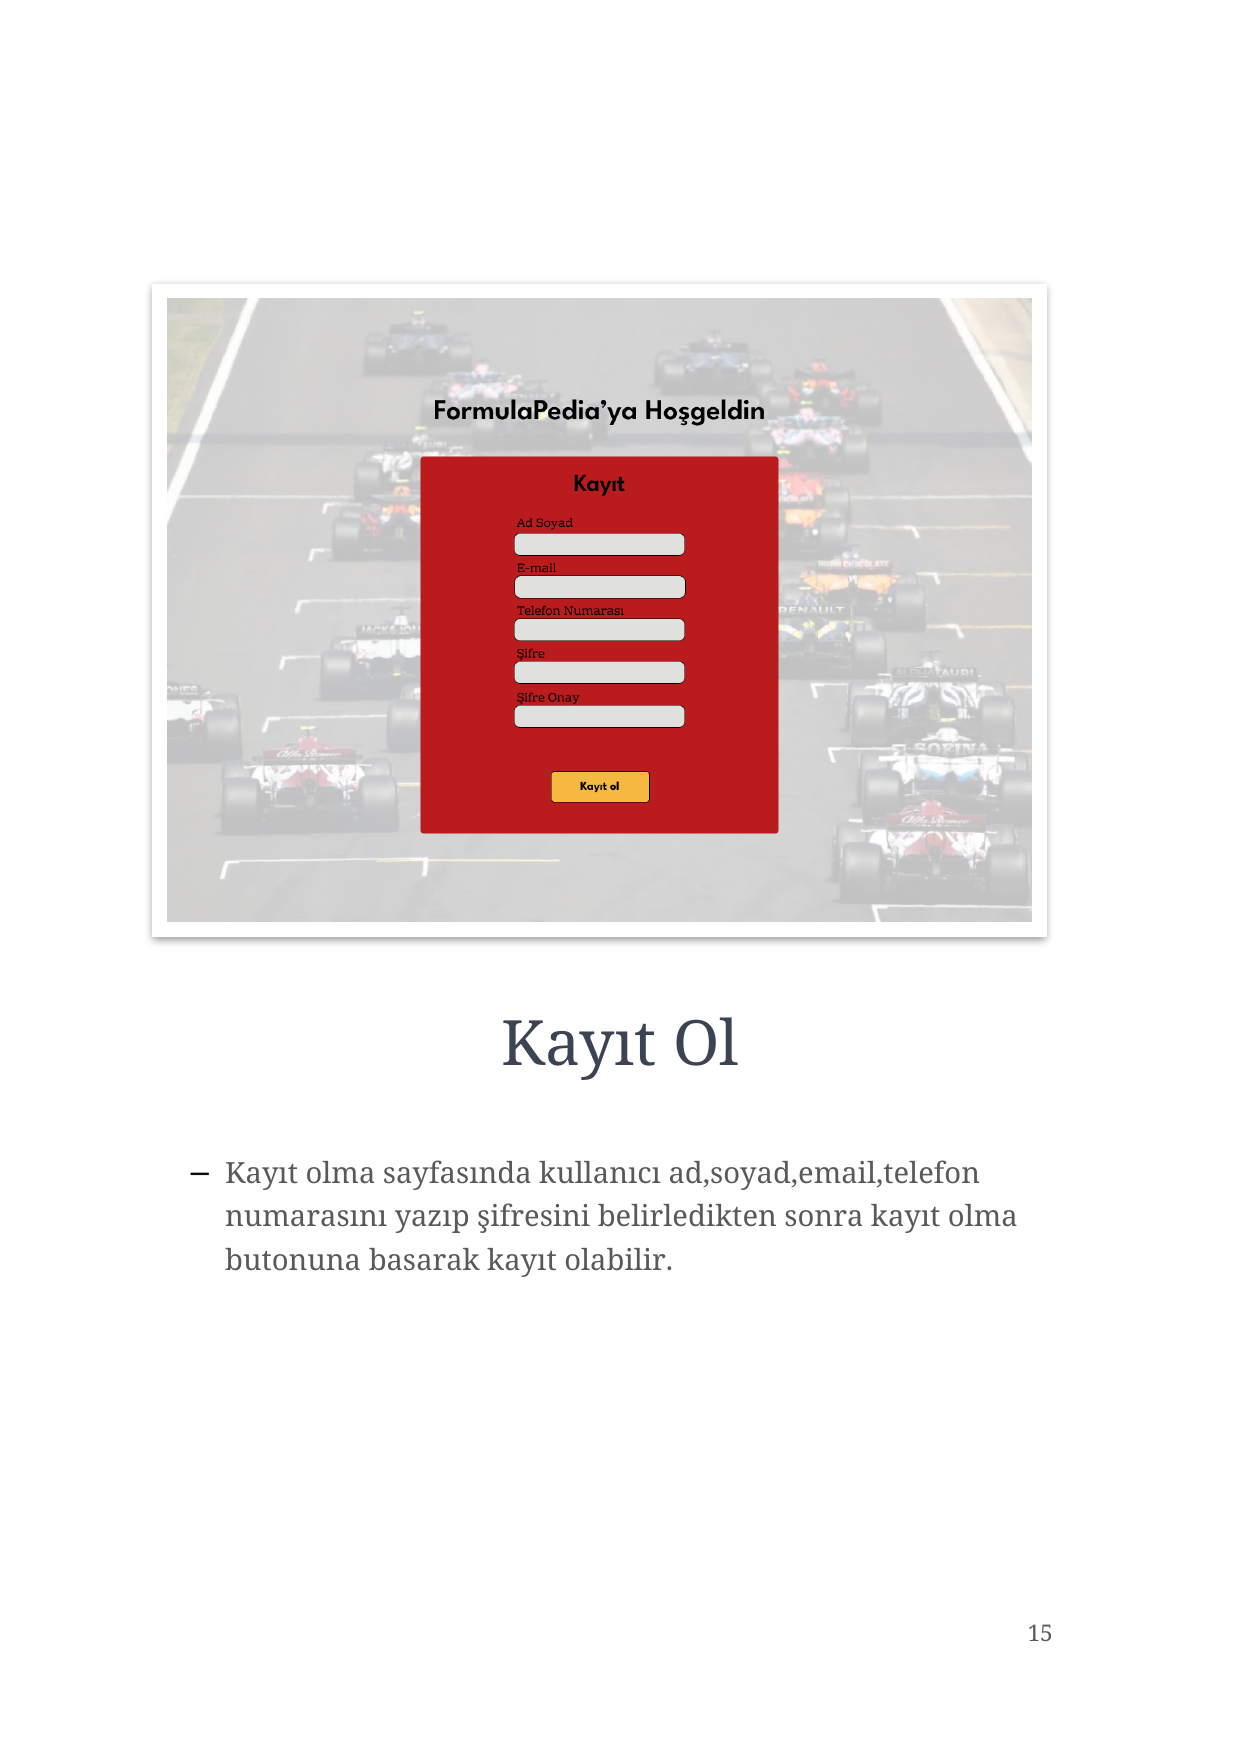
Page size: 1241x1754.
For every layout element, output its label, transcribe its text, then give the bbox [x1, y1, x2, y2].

list Kayıt olma sayfasında kullanıcı ad,soyad,email,telefon numarasını yazıp şifresini belirledikten sonra kayıt olma butonuna basarak kayıt olabilir. [187, 1152, 1053, 1279]
picture [167, 298, 1032, 922]
